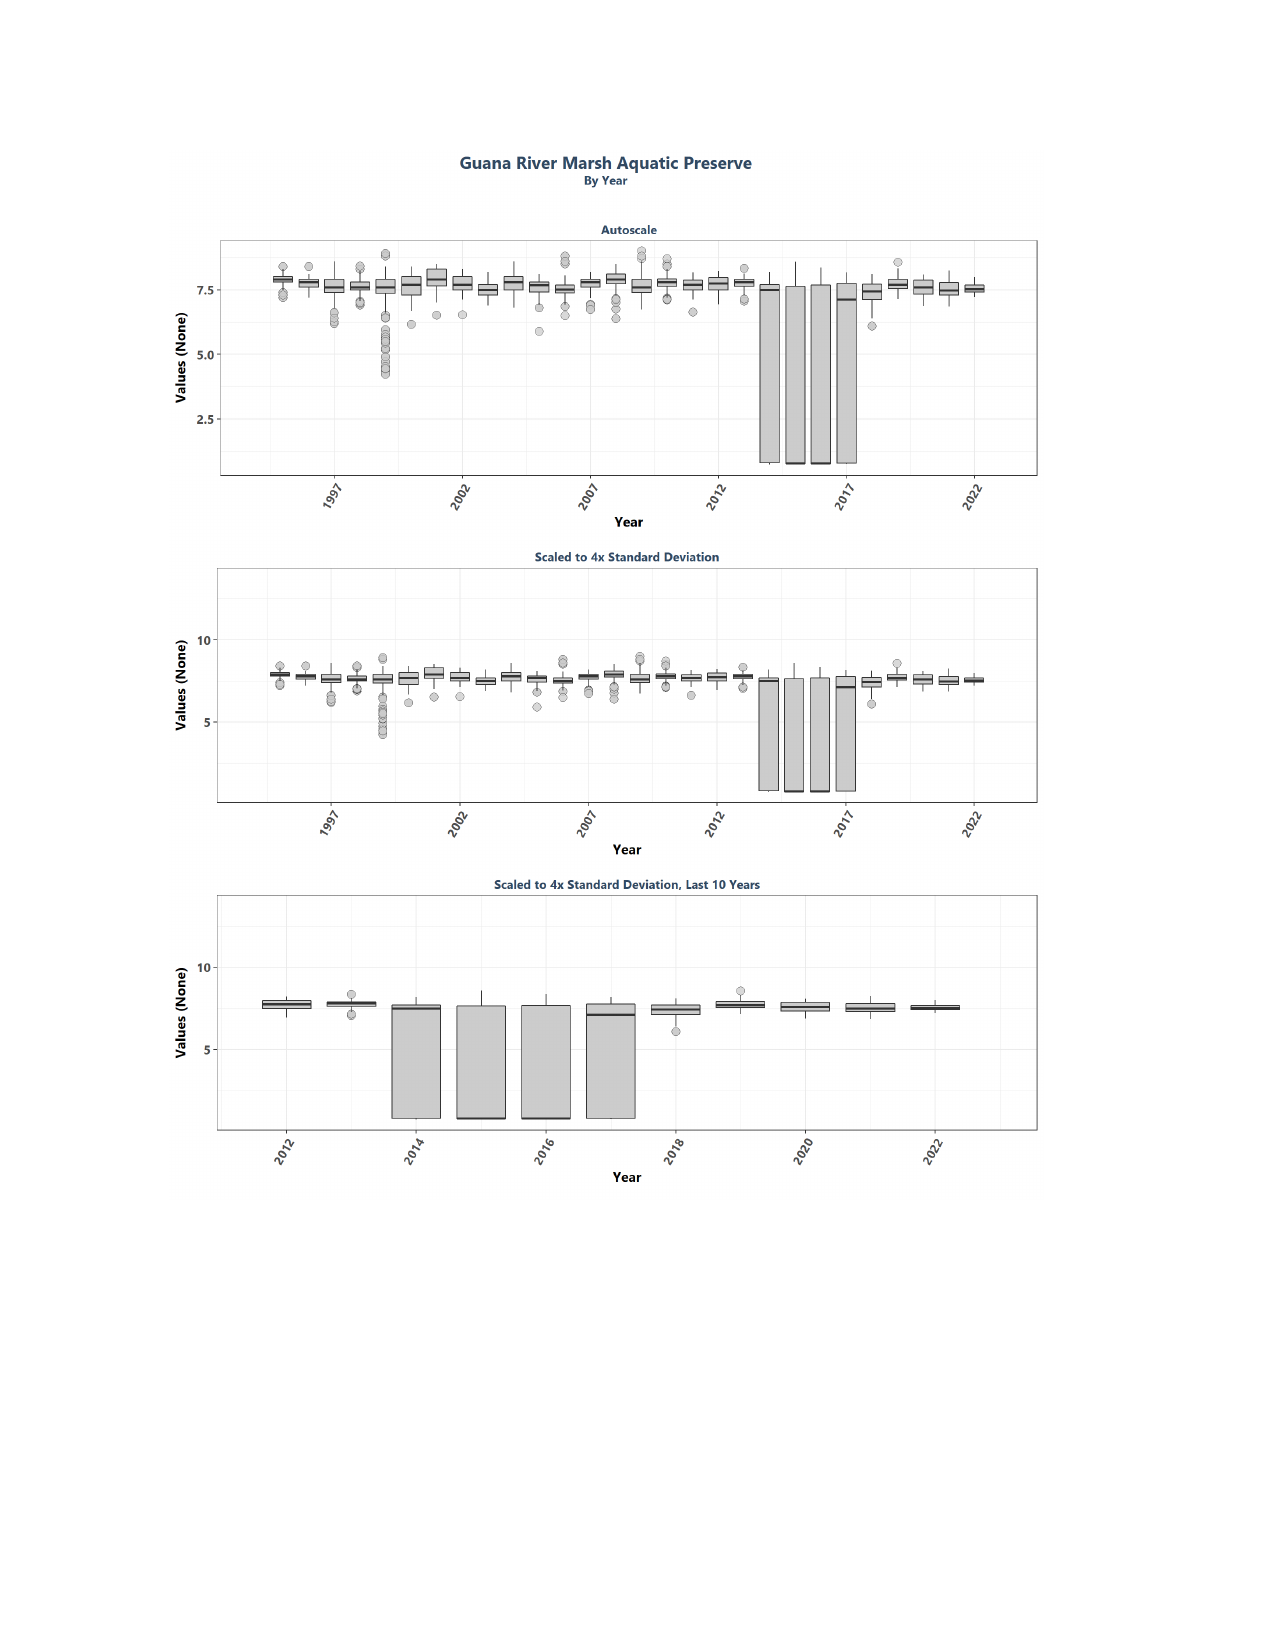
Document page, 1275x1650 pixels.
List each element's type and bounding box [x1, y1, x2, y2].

picture [168, 150, 1044, 1200]
